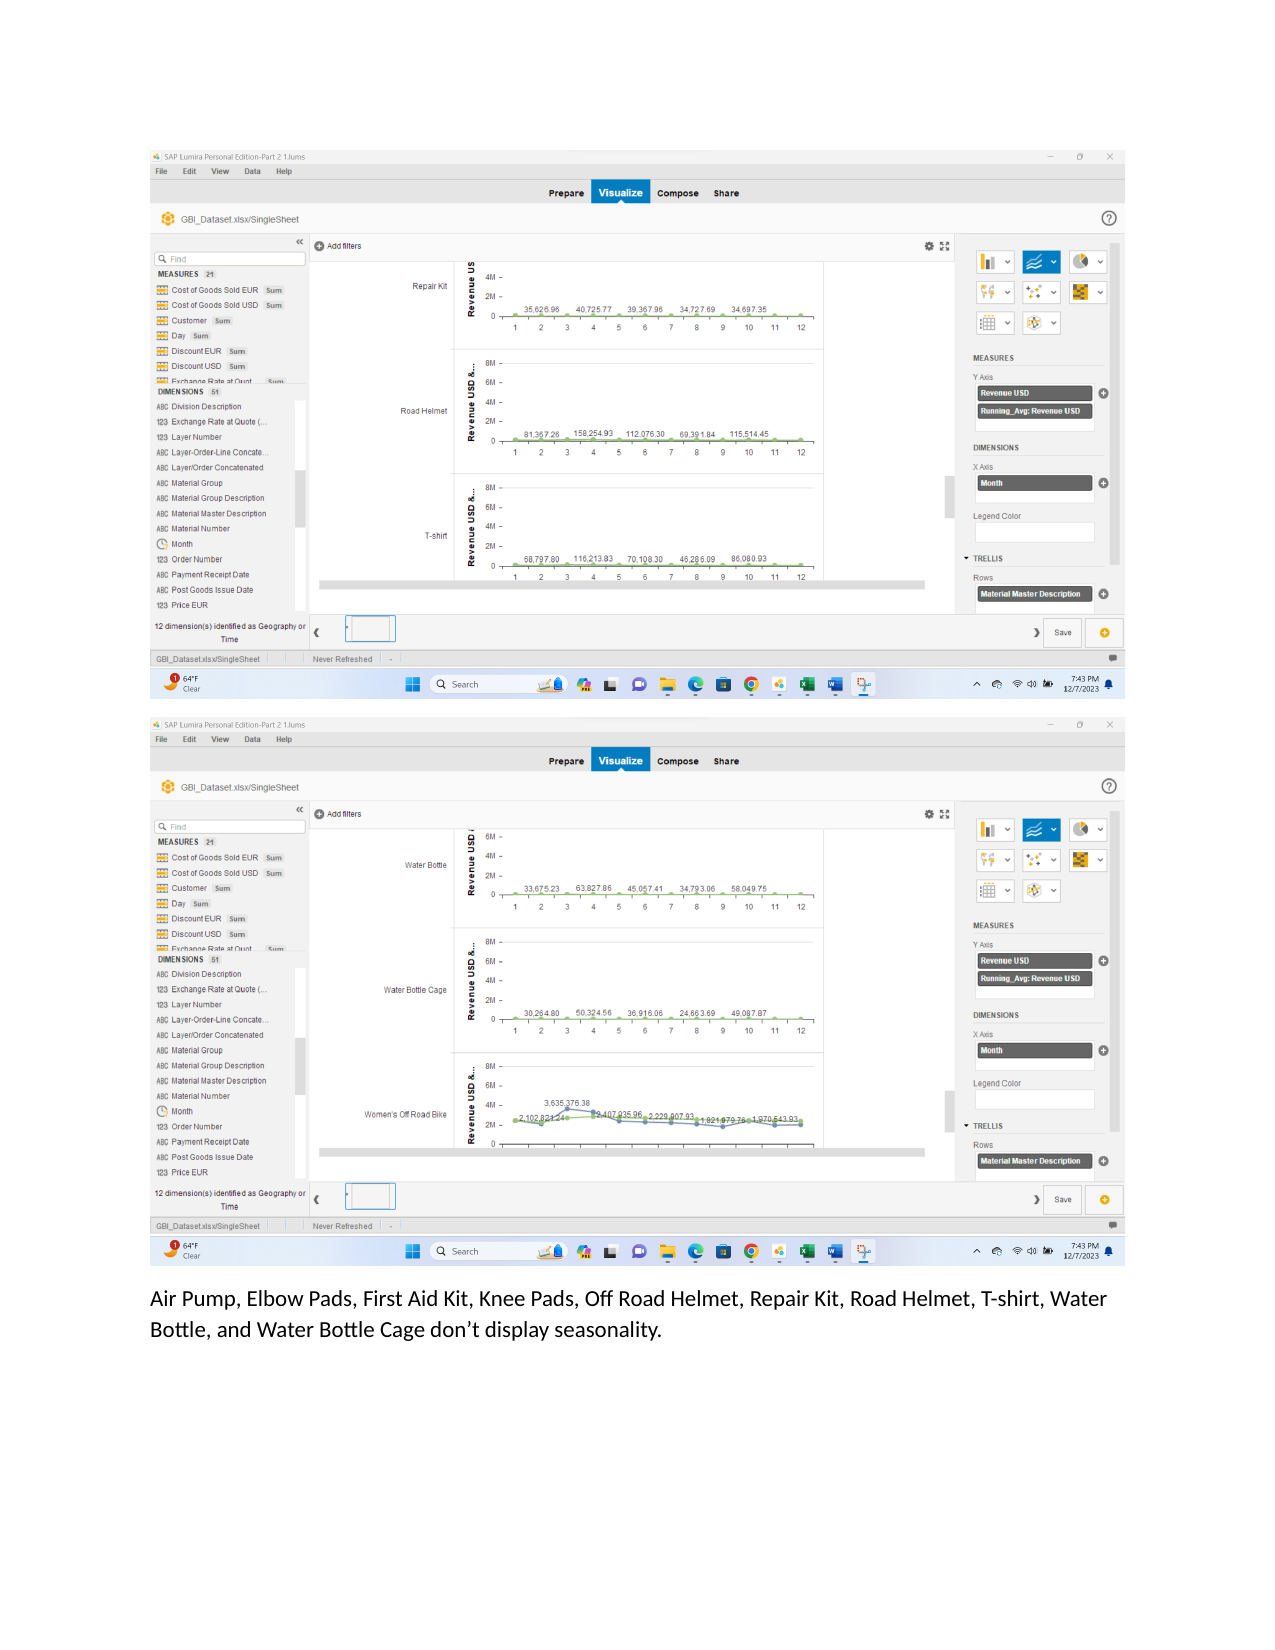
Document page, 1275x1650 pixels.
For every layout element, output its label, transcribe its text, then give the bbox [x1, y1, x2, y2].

picture [150, 717, 1125, 1266]
text Air Pump, Elbow Pads, First Aid Kit, Knee Pads, Off Road Helmet, Repair Kit, Road Helmet, T-shirt, Water Bottle, and Water Bottle Cage don’t display seasonality. [150, 1284, 1125, 1343]
picture [150, 150, 1125, 699]
